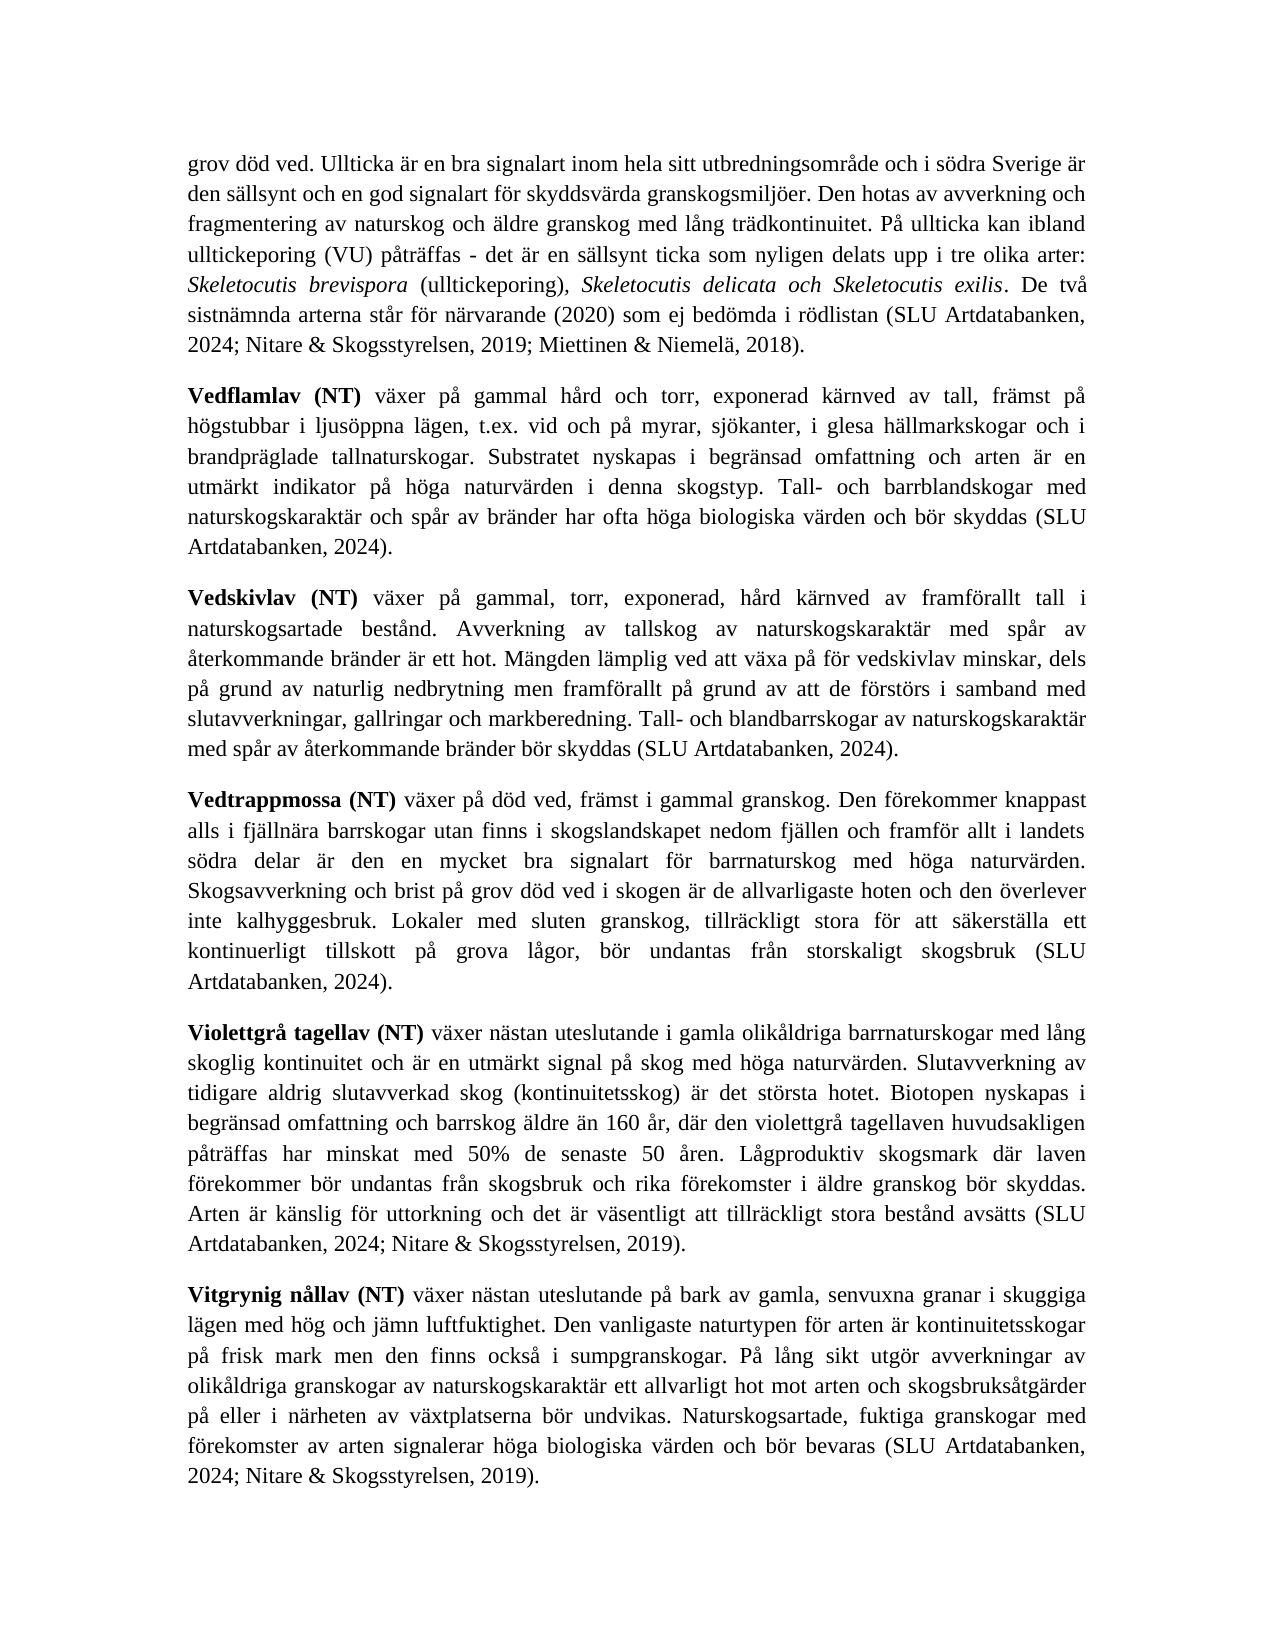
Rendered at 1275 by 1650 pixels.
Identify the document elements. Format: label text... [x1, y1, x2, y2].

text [187, 150, 1087, 358]
text Vedflamlav (NT) växer på gammal hård och torr, exponerad kärnved av tall, främst på högstubbar i ljusöppna lägen, t.ex. vid och på myrar, sjökanter, i glesa hällmarkskogar och i brandpräglade tallnaturskogar. Substratet nyskapas i begränsad omfattning och arten är en utmärkt indikator på höga naturvärden i denna skogstyp. Tall- och barrblandskogar med naturskogskaraktär och spår av bränder har ofta höga biologiska värden och bör skyddas (SLU Artdatabanken, 2024). [187, 382, 1087, 560]
text Vitgrynig nållav (NT) växer nästan uteslutande på bark av gamla, senvuxna granar i skuggiga lägen med hög och jämn luftfuktighet. Den vanligaste naturtypen för arten är kontinuitetsskogar på frisk mark men den finns också i sumpgranskogar. På lång sikt utgör avverkningar av olikåldriga granskogar av naturskogskaraktär ett allvarligt hot mot arten och skogsbruksåtgärder på eller i närheten av växtplatserna bör undvikas. Naturskogsartade, fuktiga granskogar med förekomster av arten signalerar höga biologiska värden och bör bevaras (SLU Artdatabanken, 2024; Nitare & Skogsstyrelsen, 2019). [187, 1281, 1087, 1489]
text Vedskivlav (NT) växer på gammal, torr, exponerad, hård kärnved av framförallt tall i naturskogsartade bestånd. Avverkning av tallskog av naturskogskaraktär med spår av återkommande bränder är ett hot. Mängden lämplig ved att växa på för vedskivlav minskar, dels på grund av naturlig nedbrytning men framförallt på grund av att de förstörs i samband med slutavverkningar, gallringar och markberedning. Tall- och blandbarrskogar av naturskogskaraktär med spår av återkommande bränder bör skyddas (SLU Artdatabanken, 2024). [187, 584, 1087, 762]
text Violettgrå tagellav (NT) växer nästan uteslutande i gamla olikåldriga barrnaturskogar med lång skoglig kontinuitet och är en utmärkt signal på skog med höga naturvärden. Slutavverkning av tidigare aldrig slutavverkad skog (kontinuitetsskog) är det största hotet. Biotopen nyskapas i begränsad omfattning och barrskog äldre än 160 år, där den violettgrå tagellaven huvudsakligen påträffas har minskat med 50% de senaste 50 åren. Lågproduktiv skogsmark där laven förekommer bör undantas från skogsbruk och rika förekomster i äldre granskog bör skyddas. Arten är känslig för uttorkning och det är väsentligt att tillräckligt stora bestånd avsätts (SLU Artdatabanken, 2024; Nitare & Skogsstyrelsen, 2019). [187, 1019, 1087, 1257]
text Vedtrappmossa (NT) växer på död ved, främst i gammal granskog. Den förekommer knappast alls i fjällnära barrskogar utan finns i skogslandskapet nedom fjällen och framför allt i landets södra delar är den en mycket bra signalart för barrnaturskog med höga naturvärden. Skogsavverkning och brist på grov död ved i skogen är de allvarligaste hoten och den överlever inte kalhyggesbruk. Lokaler med sluten granskog, tillräckligt stora för att säkerställa ett kontinuerligt tillskott på grova lågor, bör undantas från storskaligt skogsbruk (SLU Artdatabanken, 2024). [187, 786, 1087, 994]
